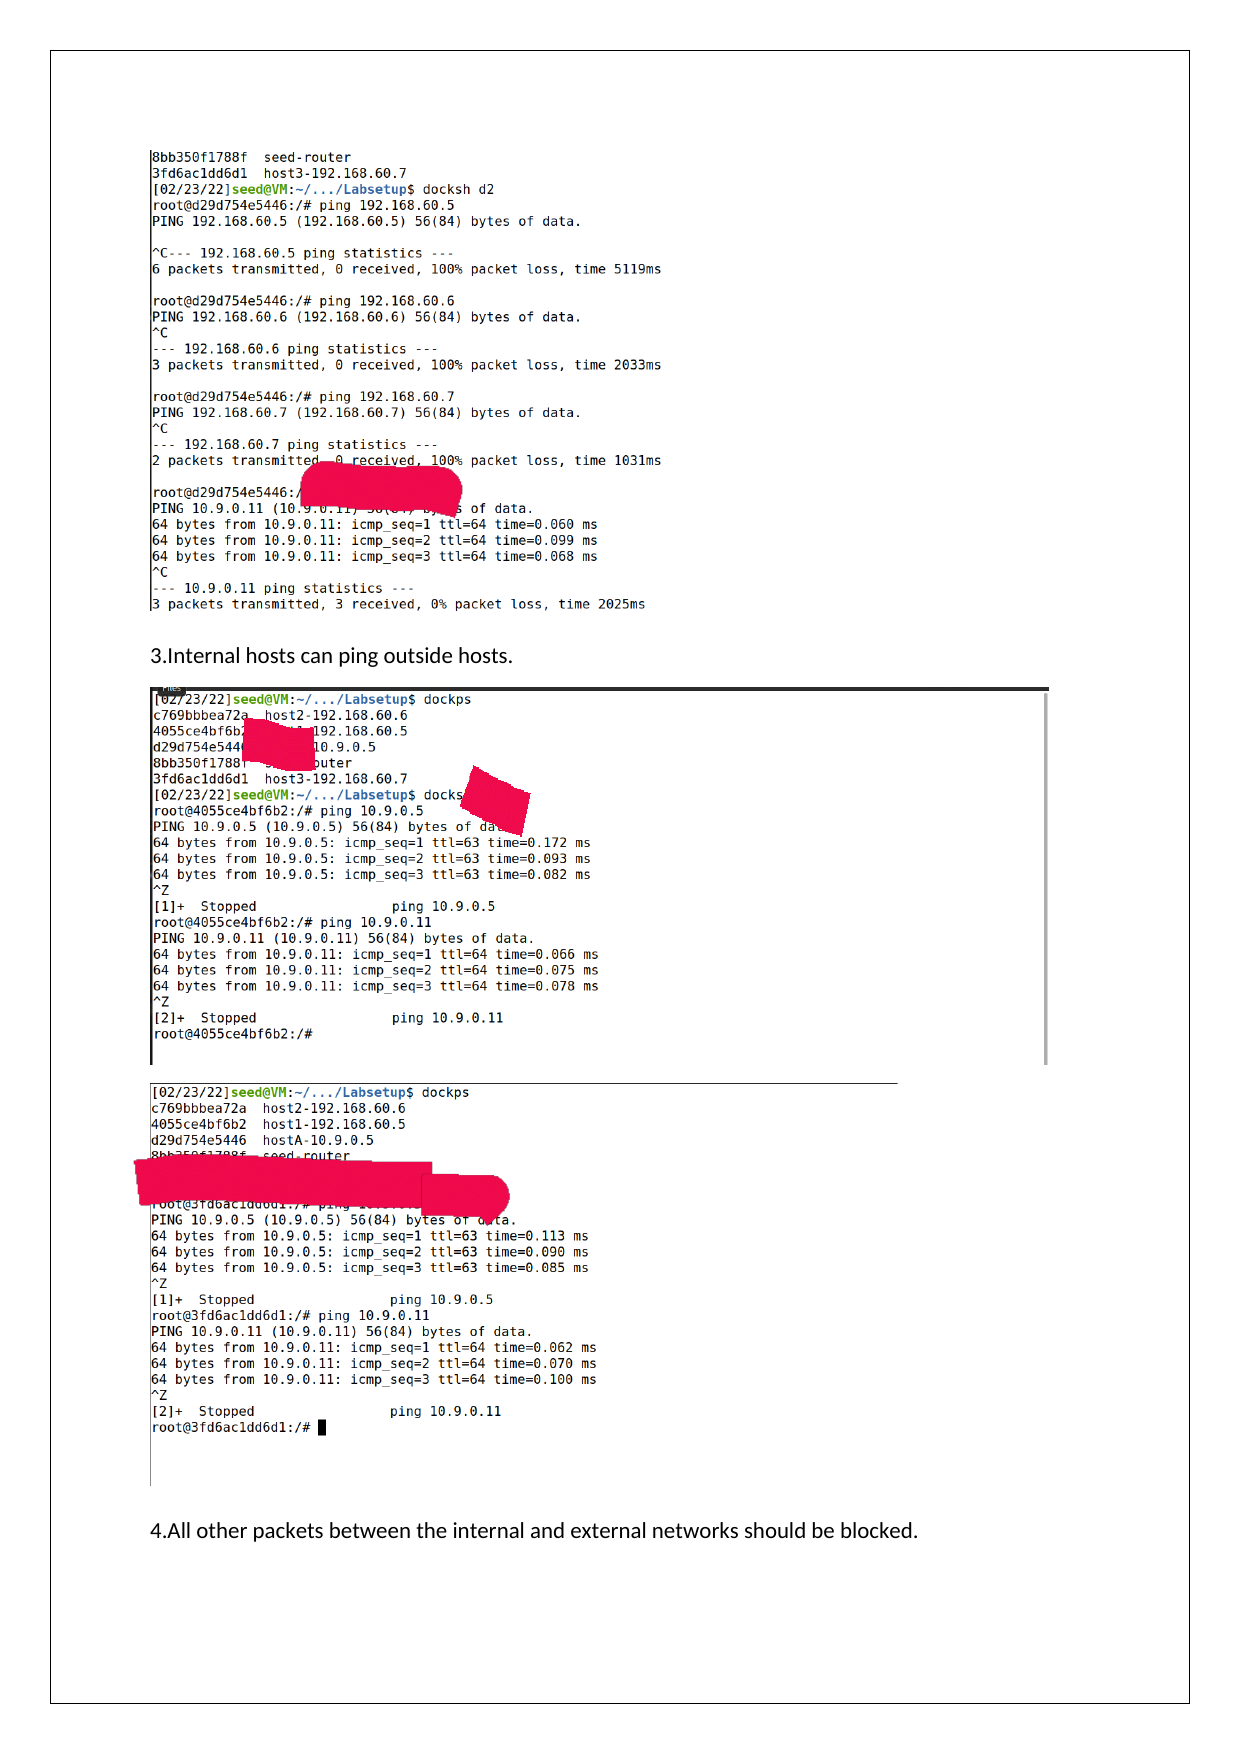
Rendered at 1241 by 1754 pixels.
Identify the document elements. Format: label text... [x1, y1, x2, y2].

text 4.All other packets between the internal and external networks should be blocked. [150, 1516, 1090, 1544]
picture [150, 150, 1002, 611]
picture [126, 1083, 898, 1486]
text 3.Internal hosts can ping outside hosts. [150, 641, 1090, 669]
picture [150, 687, 1049, 1065]
